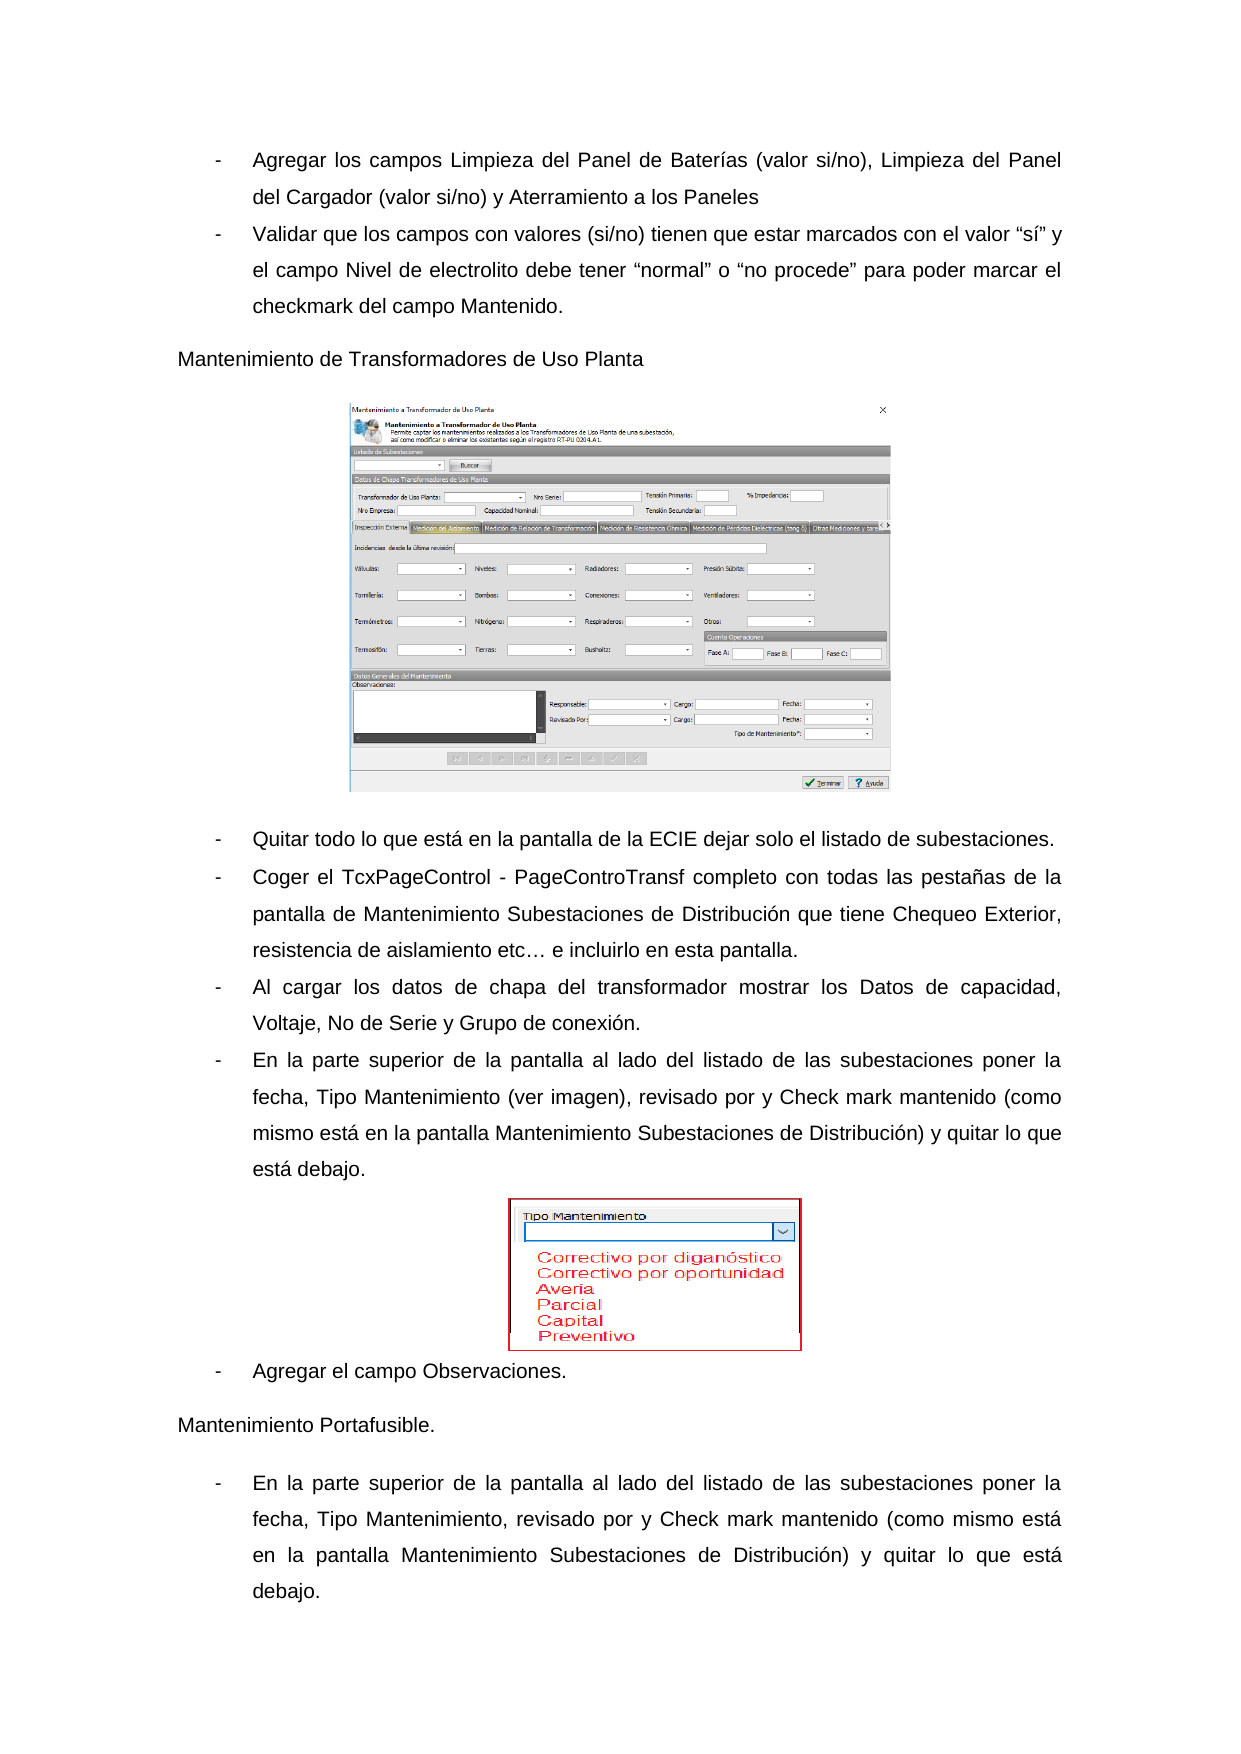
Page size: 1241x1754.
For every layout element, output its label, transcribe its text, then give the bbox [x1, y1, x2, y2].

list En la parte superior de la pantalla al lado del listado de las subestaciones poner la fecha, Tipo Mantenimiento, revisado por y Check mark mantenido (como mismo está en la pantalla Mantenimiento Subestaciones de Distribución) y quitar lo que está debajo. [215, 1470, 1063, 1603]
list Agregar el campo Observaciones. [215, 1358, 1063, 1384]
list En la parte superior de la pantalla al lado del listado de las subestaciones poner la fecha, Tipo Mantenimiento (ver imagen), revisado por y Check mark mantenido (como mismo está en la pantalla Mantenimiento Subestaciones de Distribución) y quitar lo que está debajo. [215, 1047, 1063, 1180]
list Coger el TcxPageControl - PageControTransf completo con todas las pestañas de la pantalla de Mantenimiento Subestaciones de Distribución que tiene Chequeo Exterior, resistencia de aislamiento etc… e incluirlo en esta pantalla. [215, 864, 1063, 962]
list Validar que los campos con valores (si/no) tienen que estar marcados con el valor “sí” y el campo Nivel de electrolito debe tener “normal” o “no procede” para poder marcar el checkmark del campo Mantenido. [215, 221, 1063, 318]
text Mantenimiento de Transformadores de Uso Planta [177, 347, 1063, 371]
list Agregar los campos Limpieza del Panel de Baterías (valor si/no), Limpieza del Panel del Cargador (valor si/no) y Aterramiento a los Paneles [215, 148, 1063, 209]
list Al cargar los datos de chapa del transformador mostrar los Datos de capacidad, Voltaje, No de Serie y Grupo de conexión. [215, 974, 1063, 1035]
text Mantenimiento Portafusible. [177, 1413, 1063, 1437]
picture [507, 1192, 809, 1355]
picture [349, 403, 891, 792]
list Quitar todo lo que está en la pantalla de la ECIE dejar solo el listado de subestaciones. [215, 826, 1063, 852]
